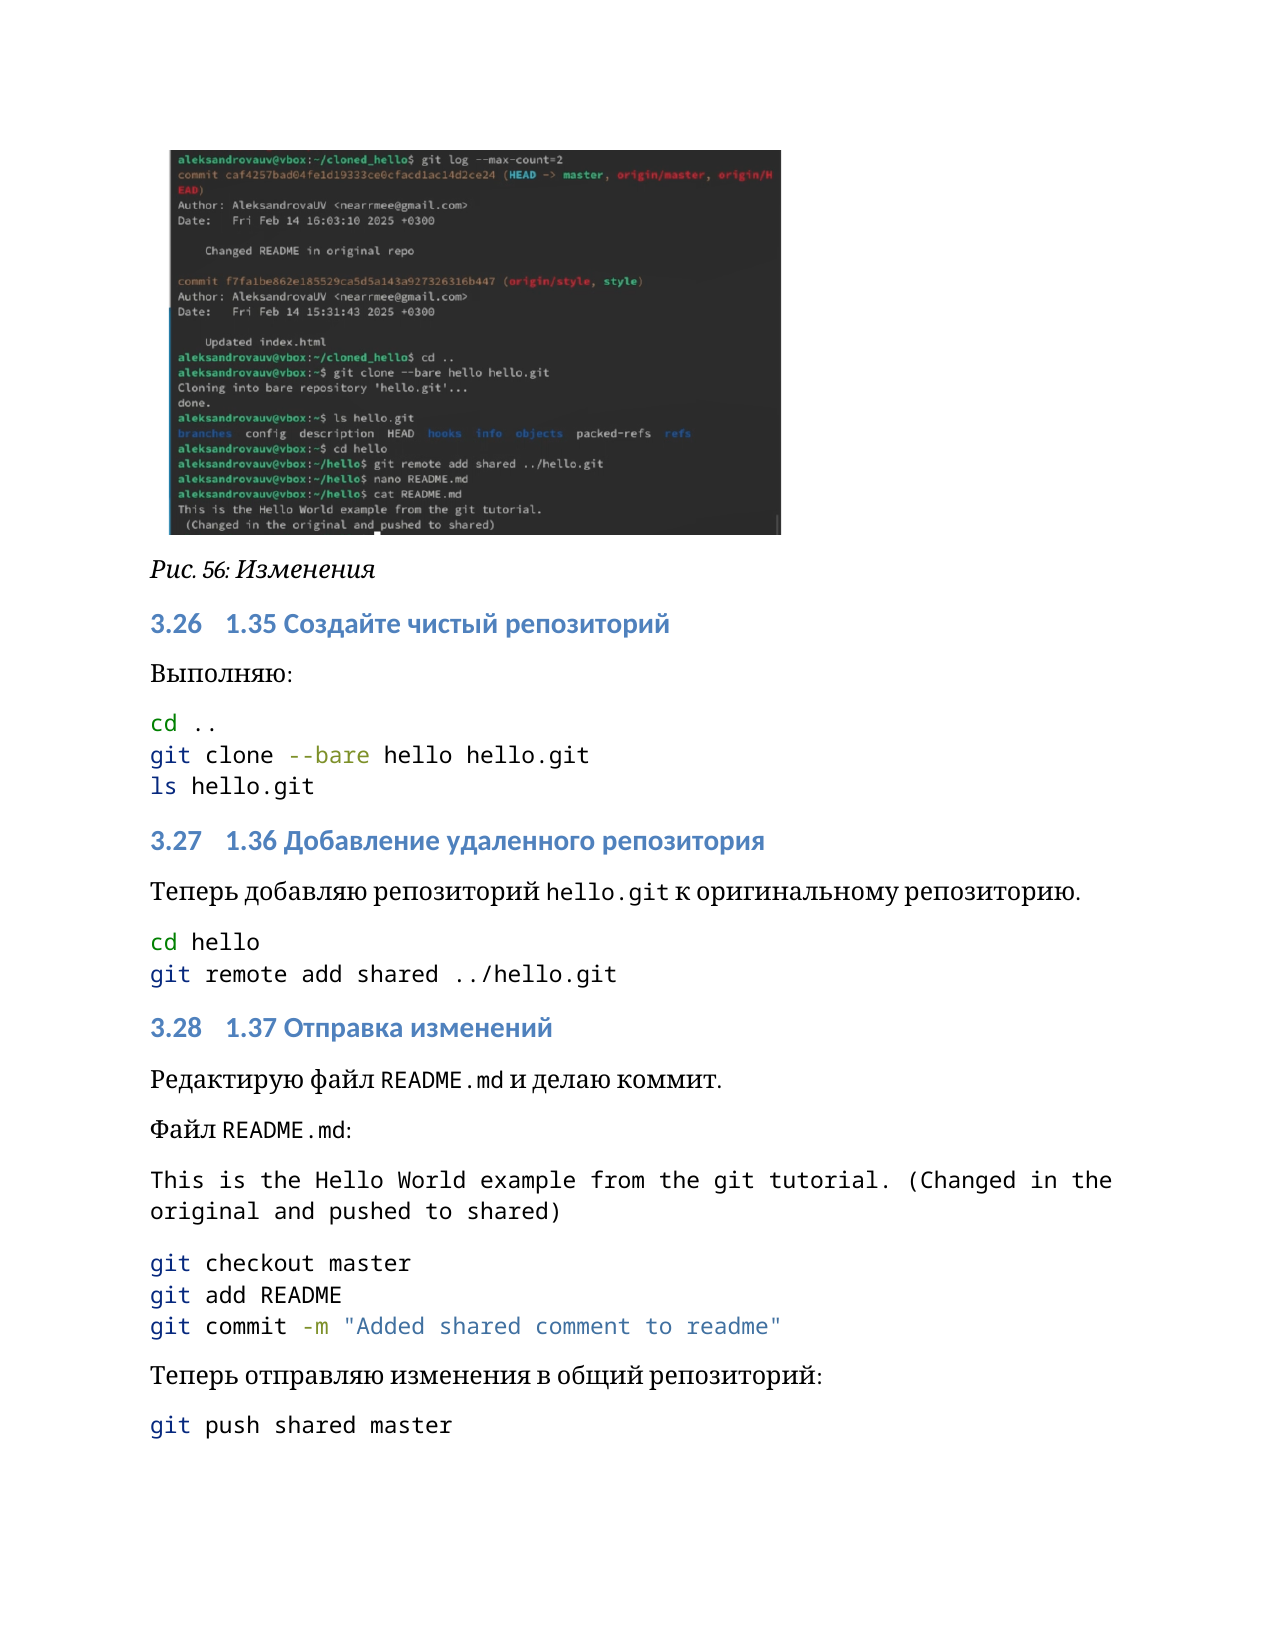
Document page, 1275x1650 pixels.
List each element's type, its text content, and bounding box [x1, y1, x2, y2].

text This is the Hello World example from the git tutorial. (Changed in the original and pushed to shared) [150, 1164, 1125, 1226]
text cd hello git remote add shared ../hello.git [150, 926, 1125, 989]
subtitle 3.28 1.37 Отправка изменений [150, 1009, 1125, 1045]
subtitle 3.27 1.36 Добавление удаленного репозитория [150, 822, 1125, 857]
text git checkout master git add README git commit -m "Added shared comment to readme" [150, 1247, 1125, 1341]
text cd .. git clone --bare hello hello.git ls hello.git [150, 707, 1125, 801]
text Выполняю: [150, 660, 1125, 688]
text Рис. 56: Изменения [150, 556, 1125, 584]
text Теперь отправляю изменения в общий репозиторий: [150, 1362, 1125, 1391]
text git push shared master [150, 1409, 1125, 1441]
subtitle 3.26 1.35 Создайте чистый репозиторий [150, 605, 1125, 641]
picture [168, 150, 782, 535]
text Редактирую файл README.md и делаю коммит. [150, 1064, 1125, 1095]
text Теперь добавляю репозиторий hello.git к оригинальному репозиторию. [150, 876, 1125, 907]
text Файл README.md: [150, 1114, 1125, 1145]
